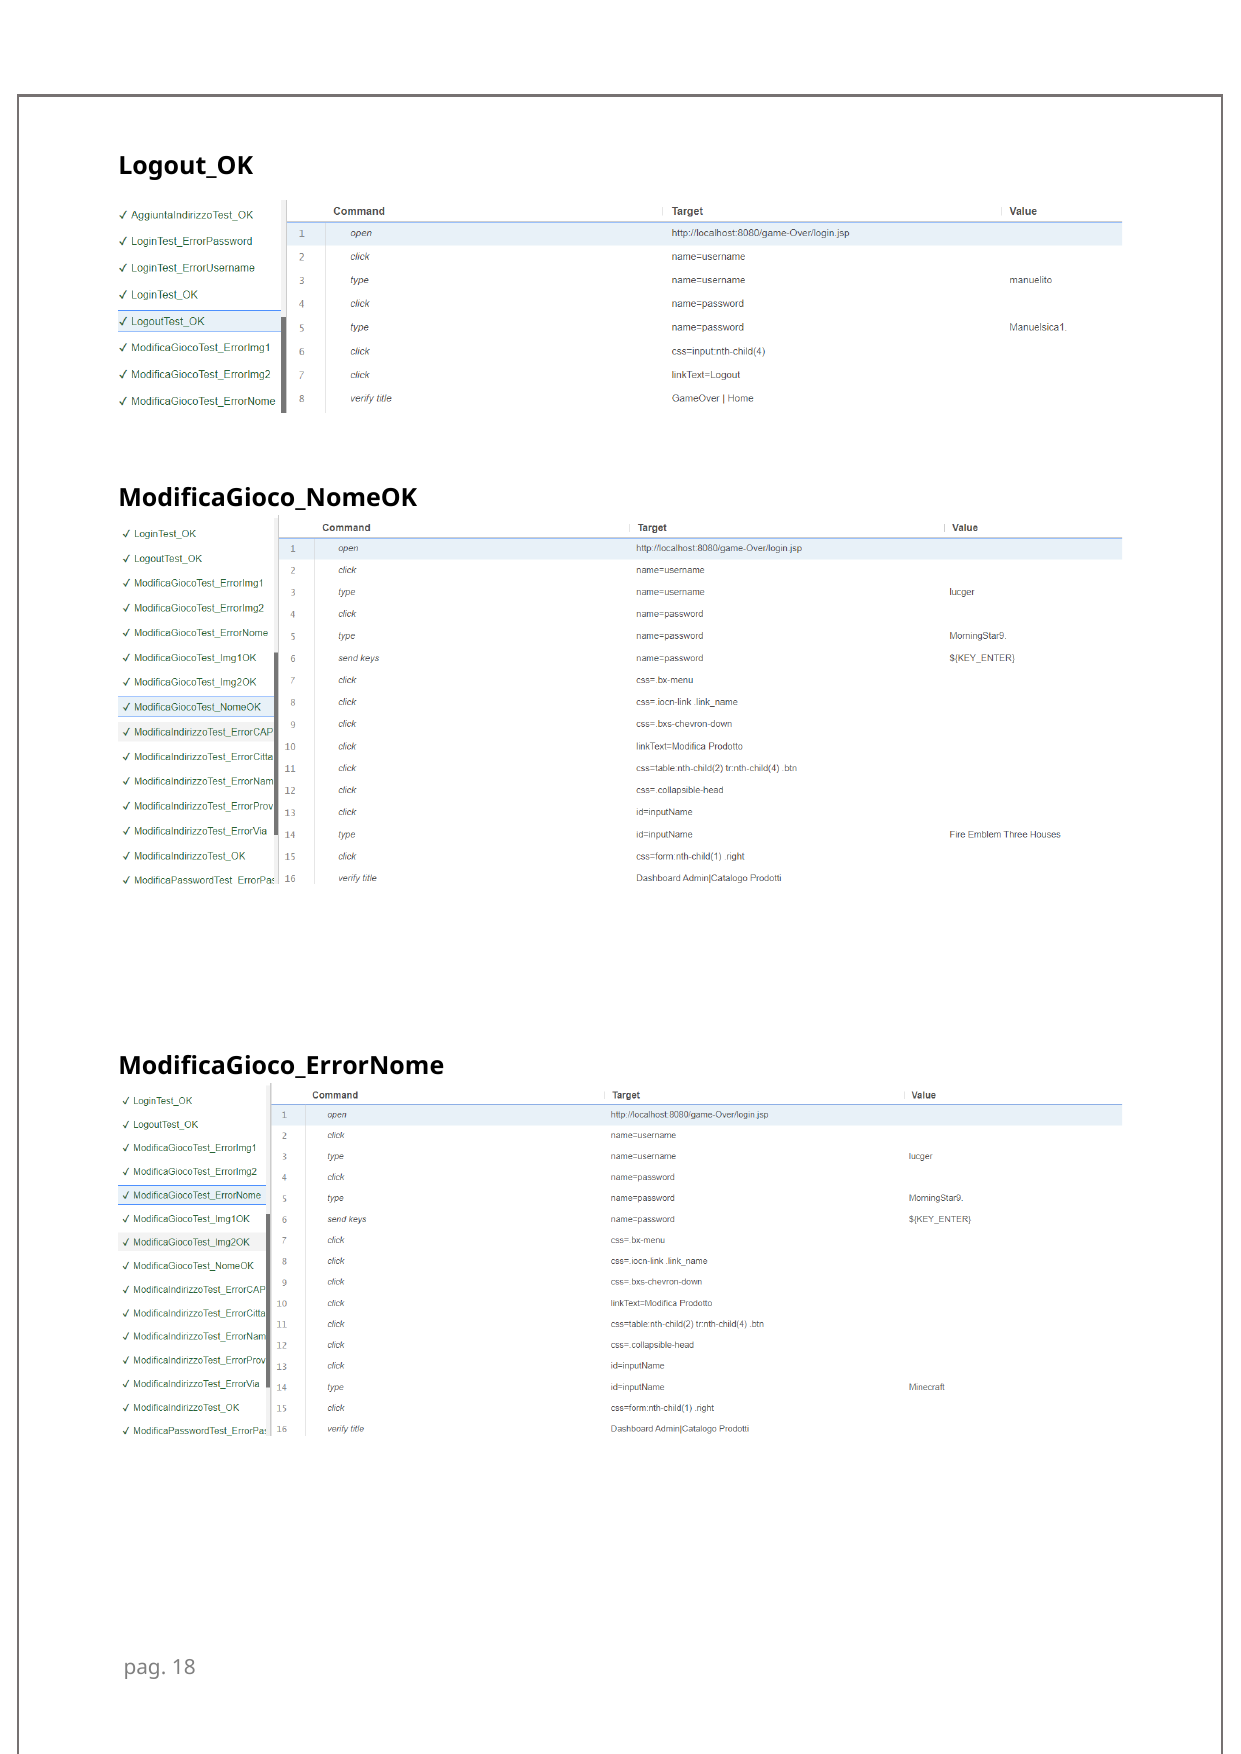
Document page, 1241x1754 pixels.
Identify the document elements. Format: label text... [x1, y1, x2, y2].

picture [118, 515, 1123, 884]
text ModificaGioco_NomeOK [118, 480, 1122, 515]
text Logout_OK [118, 148, 1122, 182]
picture [118, 200, 1123, 413]
picture [118, 1083, 1123, 1436]
text ModificaGioco_ErrorNome [118, 1047, 1122, 1083]
